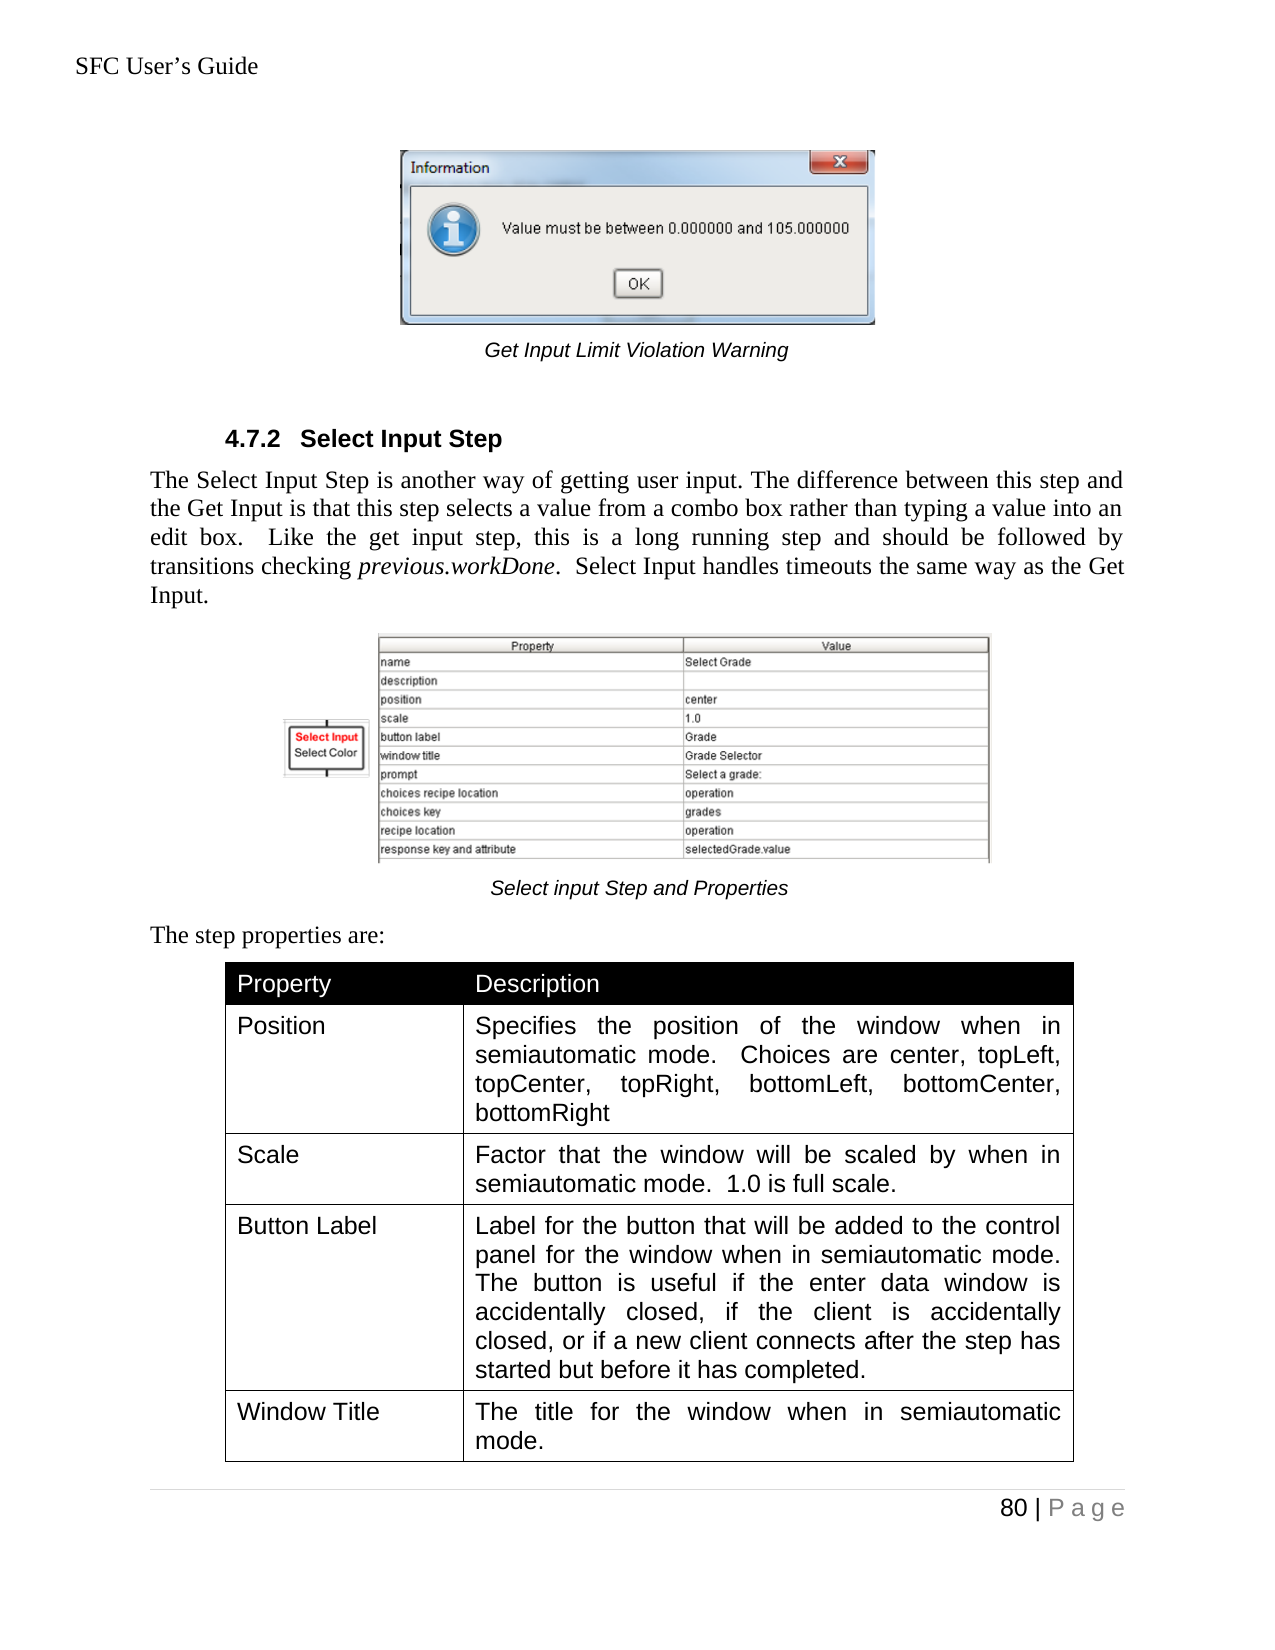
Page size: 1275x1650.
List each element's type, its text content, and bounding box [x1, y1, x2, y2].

text The Select Input Step is another way of getting user input. The difference between this step and the Get Input is that this step selects a value from a combo box rather than typing a value into an edit box. Like the get input step, this is a long running step and should be followed by transitions checking previous.workDone. Select Input handles timeouts the same way as the Get Input. [150, 465, 1125, 608]
table_header Property [226, 963, 463, 1004]
text The step properties are: [150, 921, 1125, 949]
text Get Input Limit Violation Warning [150, 337, 1125, 361]
subtitle Select Input Step [225, 423, 1125, 452]
table_cell Window Title [226, 1391, 463, 1461]
picture [400, 150, 876, 325]
table_cell Position [226, 1005, 463, 1133]
table_cell Specifies the position of the window when in semiautomatic mode. Choices are center, topLeft, topCenter, topRight, bottomLeft, bottomCenter, bottomRight [464, 1005, 1073, 1133]
table_cell Scale [226, 1134, 463, 1204]
text Select input Step and Properties [150, 876, 1125, 900]
table_cell The title for the window when in semiautomatic mode. [464, 1391, 1073, 1461]
table_header Description [464, 963, 1073, 1004]
picture [282, 633, 993, 864]
table_cell Factor that the window will be scaled by when in semiautomatic mode. 1.0 is full scale. [464, 1134, 1073, 1204]
table_cell Label for the button that will be added to the control panel for the window when in semiautomatic mode. The button is useful if the enter data window is accidentally closed, if the client is accidentally closed, or if a new client connects after the step has started but before it has completed. [464, 1205, 1073, 1390]
table_cell Button Label [226, 1205, 463, 1390]
